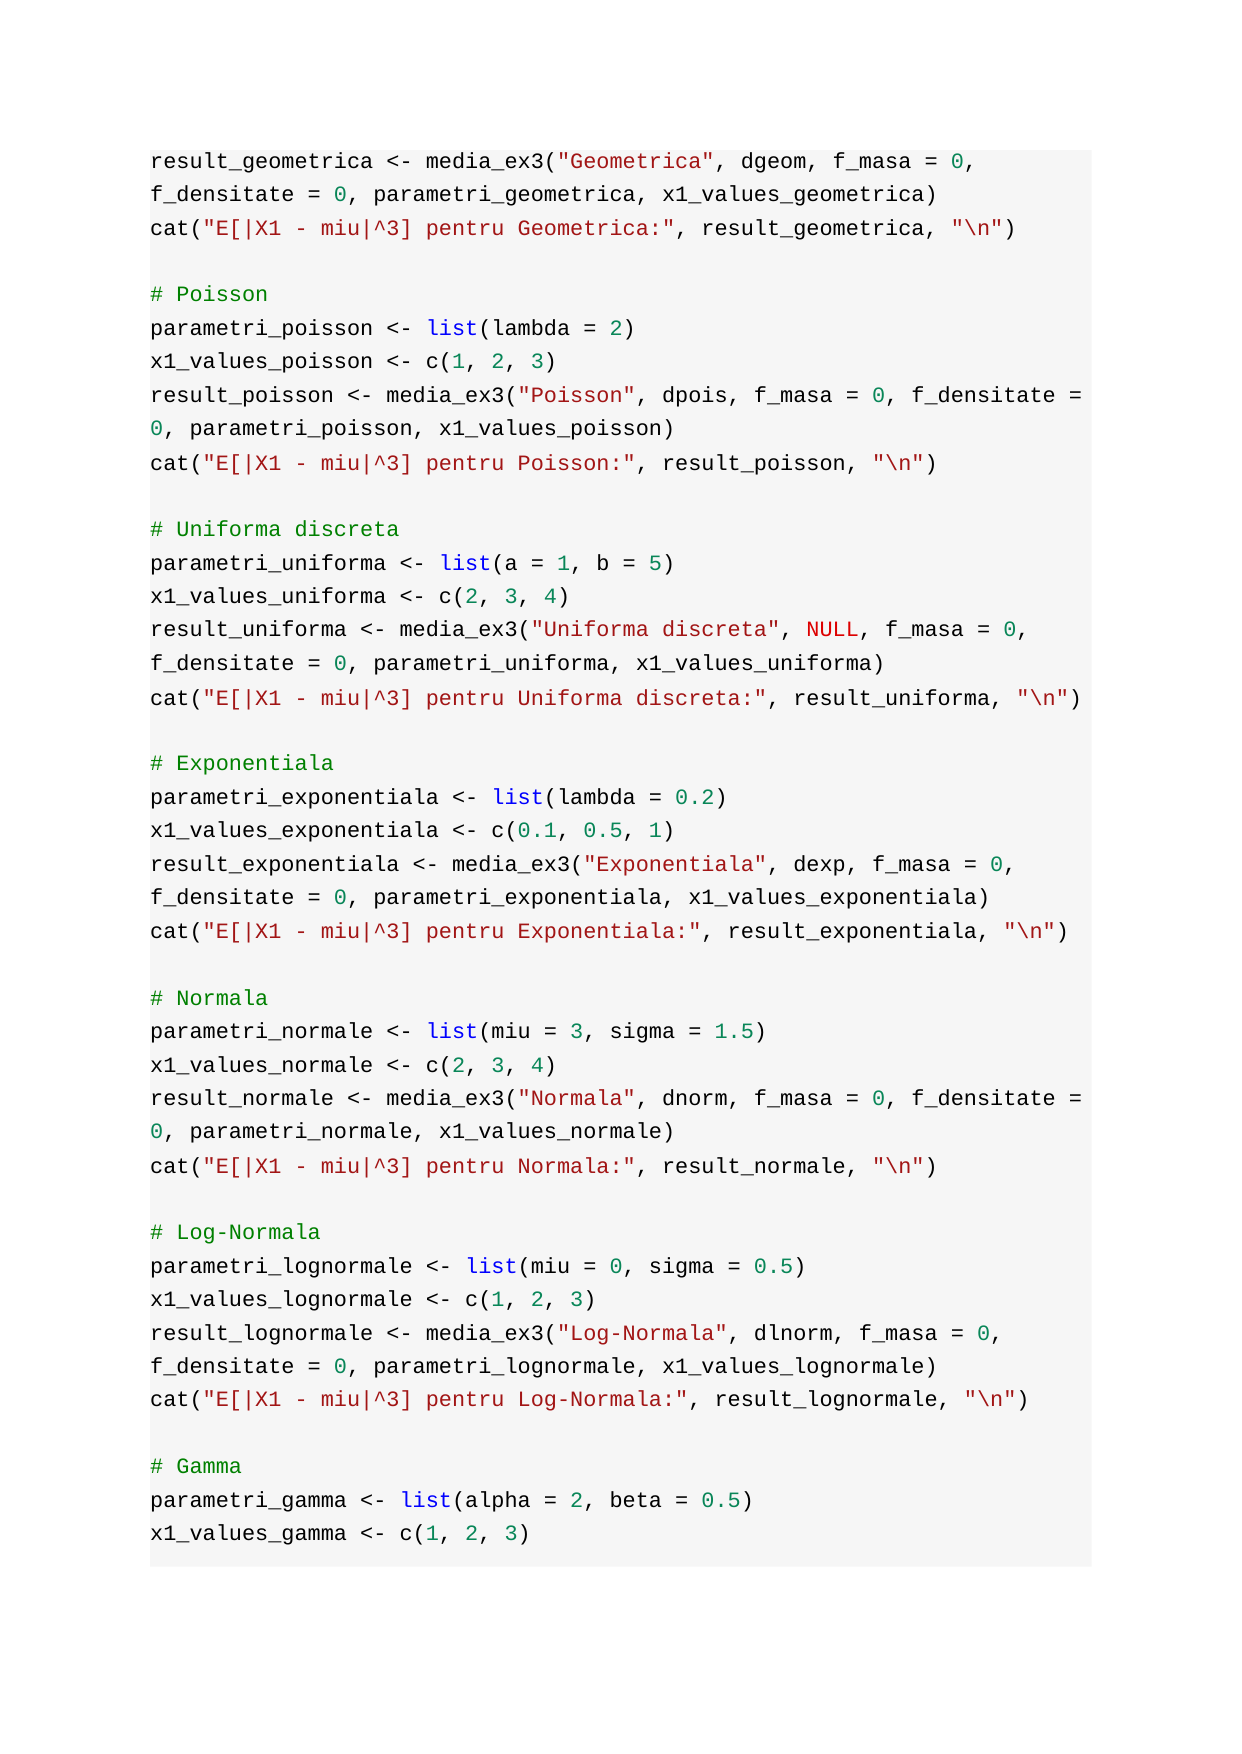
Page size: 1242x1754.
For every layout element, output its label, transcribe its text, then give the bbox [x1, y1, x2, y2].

text result_uniforma <- media_ex3("Uniforma discreta", NULL, f_masa = 0, f_densitate = 0, parametri_uniforma, x1_values_uniforma) [150, 619, 1032, 677]
text result_geometrica <- media_ex3("Geometrica", dgeom, f_masa = 0, f_densitate = 0, parametri_geometrica, x1_values_geometrica) cat("E[|X1 - miu|^3] pentru Geometrica:", result_geometrica, "\n") [150, 150, 1017, 242]
text cat("E[|X1 - miu|^3] pentru Uniforma discreta:", result_uniforma, "\n") [150, 686, 1104, 710]
text result_lognormale <- media_ex3("Log-Normala", dlnorm, f_masa = 0, f_densitate = 0, parametri_lognormale, x1_values_lognormale) cat("E[|X1 - miu|^3] pentru Log-Normala:", result_lognormale, "\n") [150, 1322, 1030, 1413]
text # Poisson [150, 284, 1104, 308]
text parametri_normale <- list(miu = 3, sigma = 1.5) x1_values_normale <- c(2, 3, 4) [150, 1020, 769, 1078]
text # Normala [150, 987, 1104, 1011]
text parametri_poisson <- list(lambda = 2) x1_values_poisson <- c(1, 2, 3) [150, 317, 638, 376]
text parametri_uniforma <- list(a = 1, b = 5) x1_values_uniforma <- c(2, 3, 4) [150, 552, 677, 610]
text parametri_lognormale <- list(miu = 0, sigma = 0.5) x1_values_lognormale <- c(1, 2, 3) [150, 1255, 808, 1313]
text # Exponentiala [150, 753, 1104, 777]
text # Uniforma discreta [150, 518, 1104, 543]
text cat("E[|X1 - miu|^3] pentru Normala:", result_normale, "\n") [150, 1154, 1104, 1179]
text parametri_exponentiala <- list(lambda = 0.2) x1_values_exponentiala <- c(0.1, 0.5, 1) [150, 786, 730, 844]
text result_poisson <- media_ex3("Poisson", dpois, f_masa = 0, f_densitate = 0, parametri_poisson, x1_values_poisson) [150, 384, 1084, 442]
text parametri_gamma <- list(alpha = 2, beta = 0.5) x1_values_gamma <- c(1, 2, 3) [150, 1489, 756, 1547]
text # Gamma [150, 1455, 1104, 1480]
text result_exponentiala <- media_ex3("Exponentiala", dexp, f_masa = 0, f_densitate = 0, parametri_exponentiala, x1_values_exponentiala) cat("E[|X1 - miu|^3] pentru Exponentiala:", result_exponentiala, "\n") [150, 853, 1069, 945]
text cat("E[|X1 - miu|^3] pentru Poisson:", result_poisson, "\n") [150, 451, 1104, 476]
text # Log-Normala [150, 1221, 1104, 1246]
text result_normale <- media_ex3("Normala", dnorm, f_masa = 0, f_densitate = 0, parametri_normale, x1_values_normale) [150, 1087, 1084, 1145]
